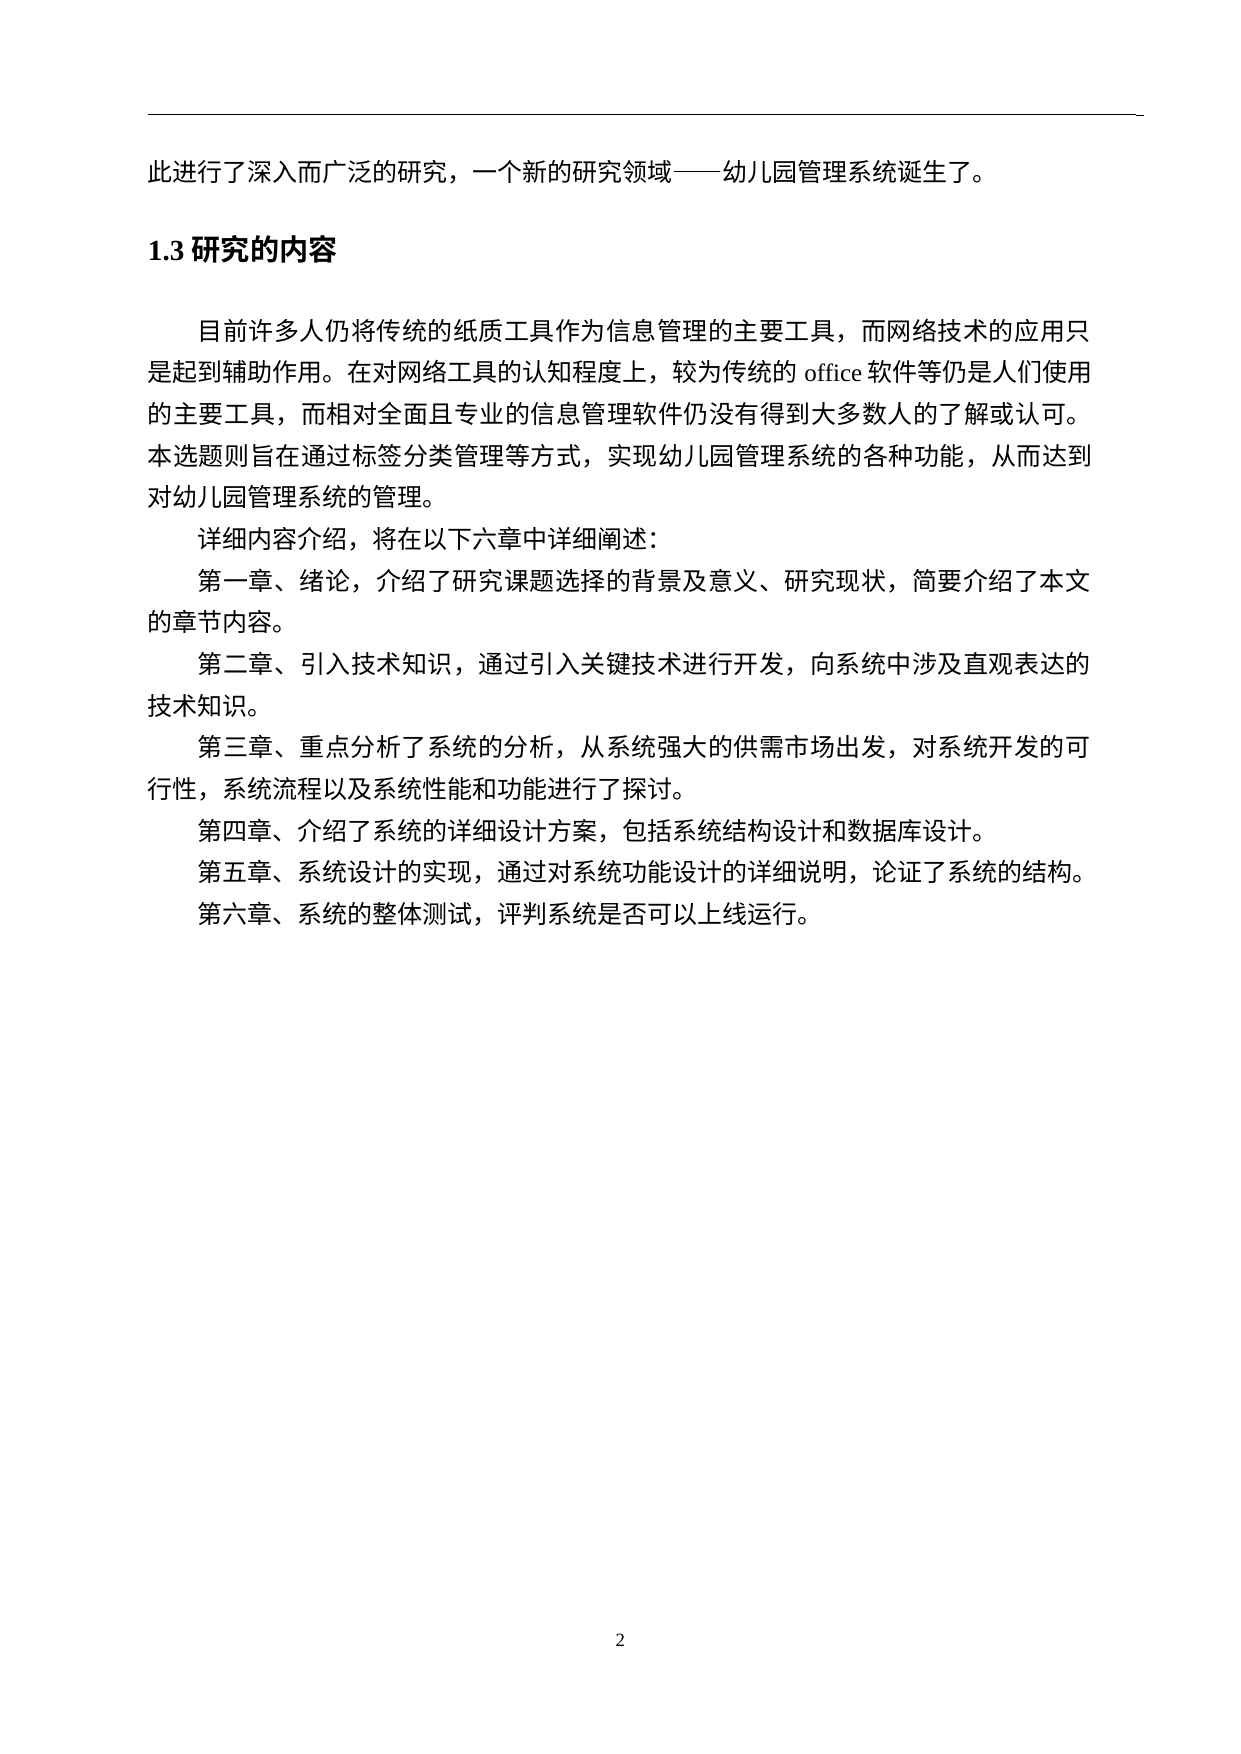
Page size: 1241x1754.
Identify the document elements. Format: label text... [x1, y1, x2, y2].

text 第一章、绪论，介绍了研究课题选择的背景及意义、研究现状，简要介绍了本文的章节内容。 [148, 557, 1092, 640]
text 第四章、介绍了系统的详细设计方案，包括系统结构设计和数据库设计。 [148, 807, 1092, 848]
text 第二章、引入技术知识，通过引入关键技术进行开发，向系统中涉及直观表达的技术知识。 [148, 640, 1092, 723]
text 第五章、系统设计的实现，通过对系统功能设计的详细说明，论证了系统的结构。 [148, 848, 1092, 890]
text 第三章、重点分析了系统的分析，从系统强大的供需市场出发，对系统开发的可行性，系统流程以及系统性能和功能进行了探讨。 [148, 723, 1092, 807]
text 目前许多人仍将传统的纸质工具作为信息管理的主要工具，而网络技术的应用只是起到辅助作用。在对网络工具的认知程度上，较为传统的office软件等仍是人们使用的主要工具，而相对全面且专业的信息管理软件仍没有得到大多数人的了解或认可。本选题则旨在通过标签分类管理等方式，实现幼儿园管理系统的各种功能，从而达到对幼儿园管理系统的管理。 [148, 307, 1092, 515]
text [148, 148, 1092, 189]
text 1.3 研究的内容 [148, 227, 1092, 269]
text 第六章、系统的整体测试，评判系统是否可以上线运行。 [148, 890, 1092, 932]
text 详细内容介绍，将在以下六章中详细阐述： [148, 515, 1092, 557]
